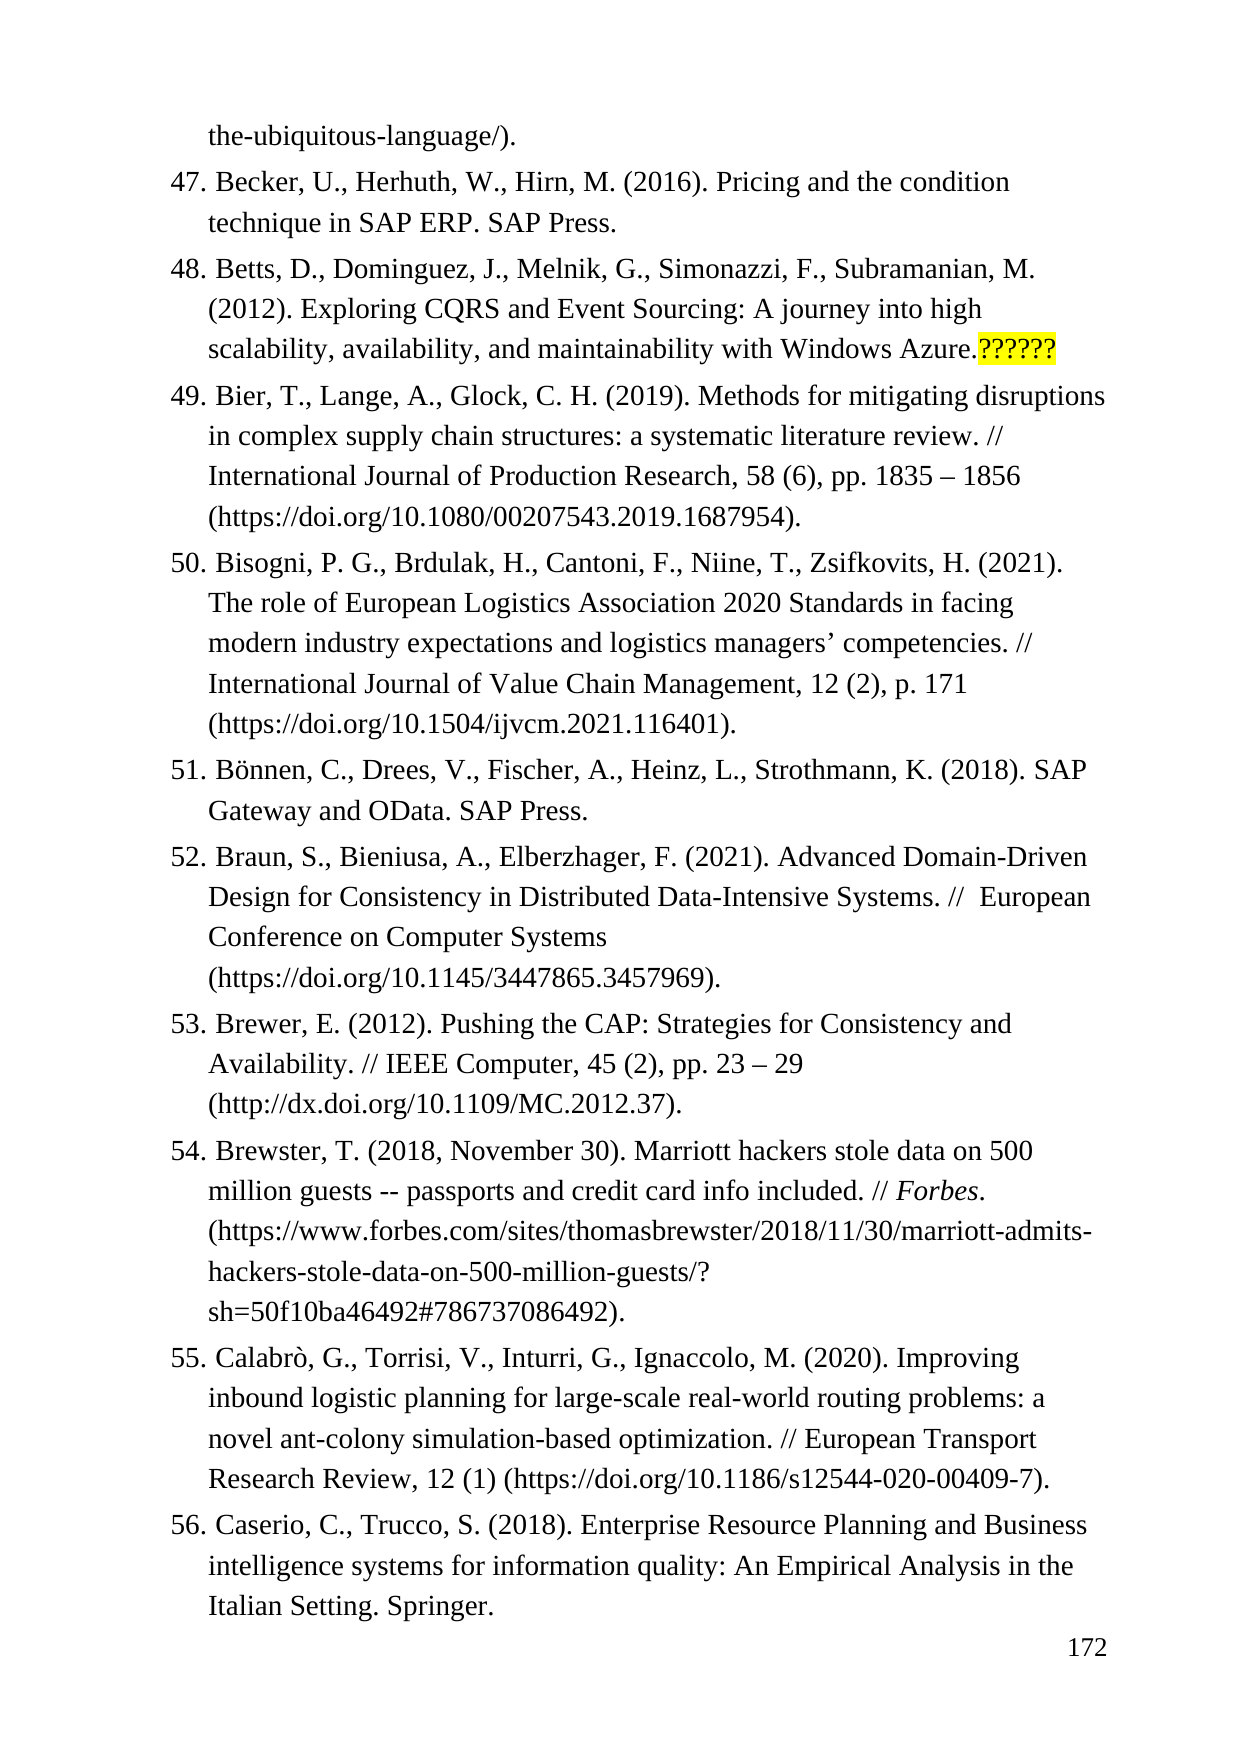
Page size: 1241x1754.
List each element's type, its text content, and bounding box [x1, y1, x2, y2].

text Bönnen, C., Drees, V., Fischer, A., Heinz, L., Strothmann, K. (2018). SAP Gateway and OData. SAP Press. [170, 752, 1107, 826]
text Calabrò, G., Torrisi, V., Inturri, G., Ignaccolo, M. (2020). Improving inbound logistic planning for large-scale real-world routing problems: a novel ant-colony simulation-based optimization. // European Transport Research Review, 12 (1) (https://doi.org/10.1186/s12544-020-00409-7). [170, 1340, 1107, 1494]
text Becker, U., Herhuth, W., Hirn, M. (2016). Pricing and the condition technique in SAP ERP. SAP Press. [170, 164, 1107, 238]
text Braun, S., Bieniusa, A., Elberzhager, F. (2021). Advanced Domain-Driven Design for Consistency in Distributed Data-Intensive Systems. // European Conference on Computer Systems (https://doi.org/10.1145/3447865.3457969). [170, 839, 1107, 993]
text Caserio, C., Trucco, S. (2018). Enterprise Resource Planning and Business intelligence systems for information quality: An Empirical Analysis in the Italian Setting. Springer. [170, 1507, 1107, 1621]
text Betts, D., Dominguez, J., Melnik, G., Simonazzi, F., Subramanian, M. (2012). Exploring CQRS and Event Sourcing: A journey into high scalability, availability, and maintainability with Windows Azure.?????? [170, 251, 1107, 365]
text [170, 118, 1107, 152]
text Brewster, T. (2018, November 30). Marriott hackers stole data on 500 million guests -- passports and credit card info included. // Forbes. (https://www.forbes.com/sites/thomasbrewster/2018/11/30/marriott-admits-hackers-stole-data-on-500-million-guests/?sh=50f10ba46492#786737086492). [170, 1133, 1107, 1327]
text Bier, T., Lange, A., Glock, C. H. (2019). Methods for mitigating disruptions in complex supply chain structures: a systematic literature review. // International Journal of Production Research, 58 (6), рр. 1835 – 1856 (https://doi.org/10.1080/00207543.2019.1687954). [170, 378, 1107, 532]
text Bisogni, P. G., Brdulak, H., Cantoni, F., Niine, T., Zsifkovits, H. (2021). The role of European Logistics Association 2020 Standards in facing modern industry expectations and logistics managers’ competencies. // International Journal of Value Chain Management, 12 (2), р. 171 (https://doi.org/10.1504/ijvcm.2021.116401). [170, 545, 1107, 739]
text Brewer, E. (2012). Pushing the CAP: Strategies for Consistency and Availability. // IEEE Computer, 45 (2), рр. 23 – 29 (http://dx.doi.org/10.1109/MC.2012.37). [170, 1006, 1107, 1120]
